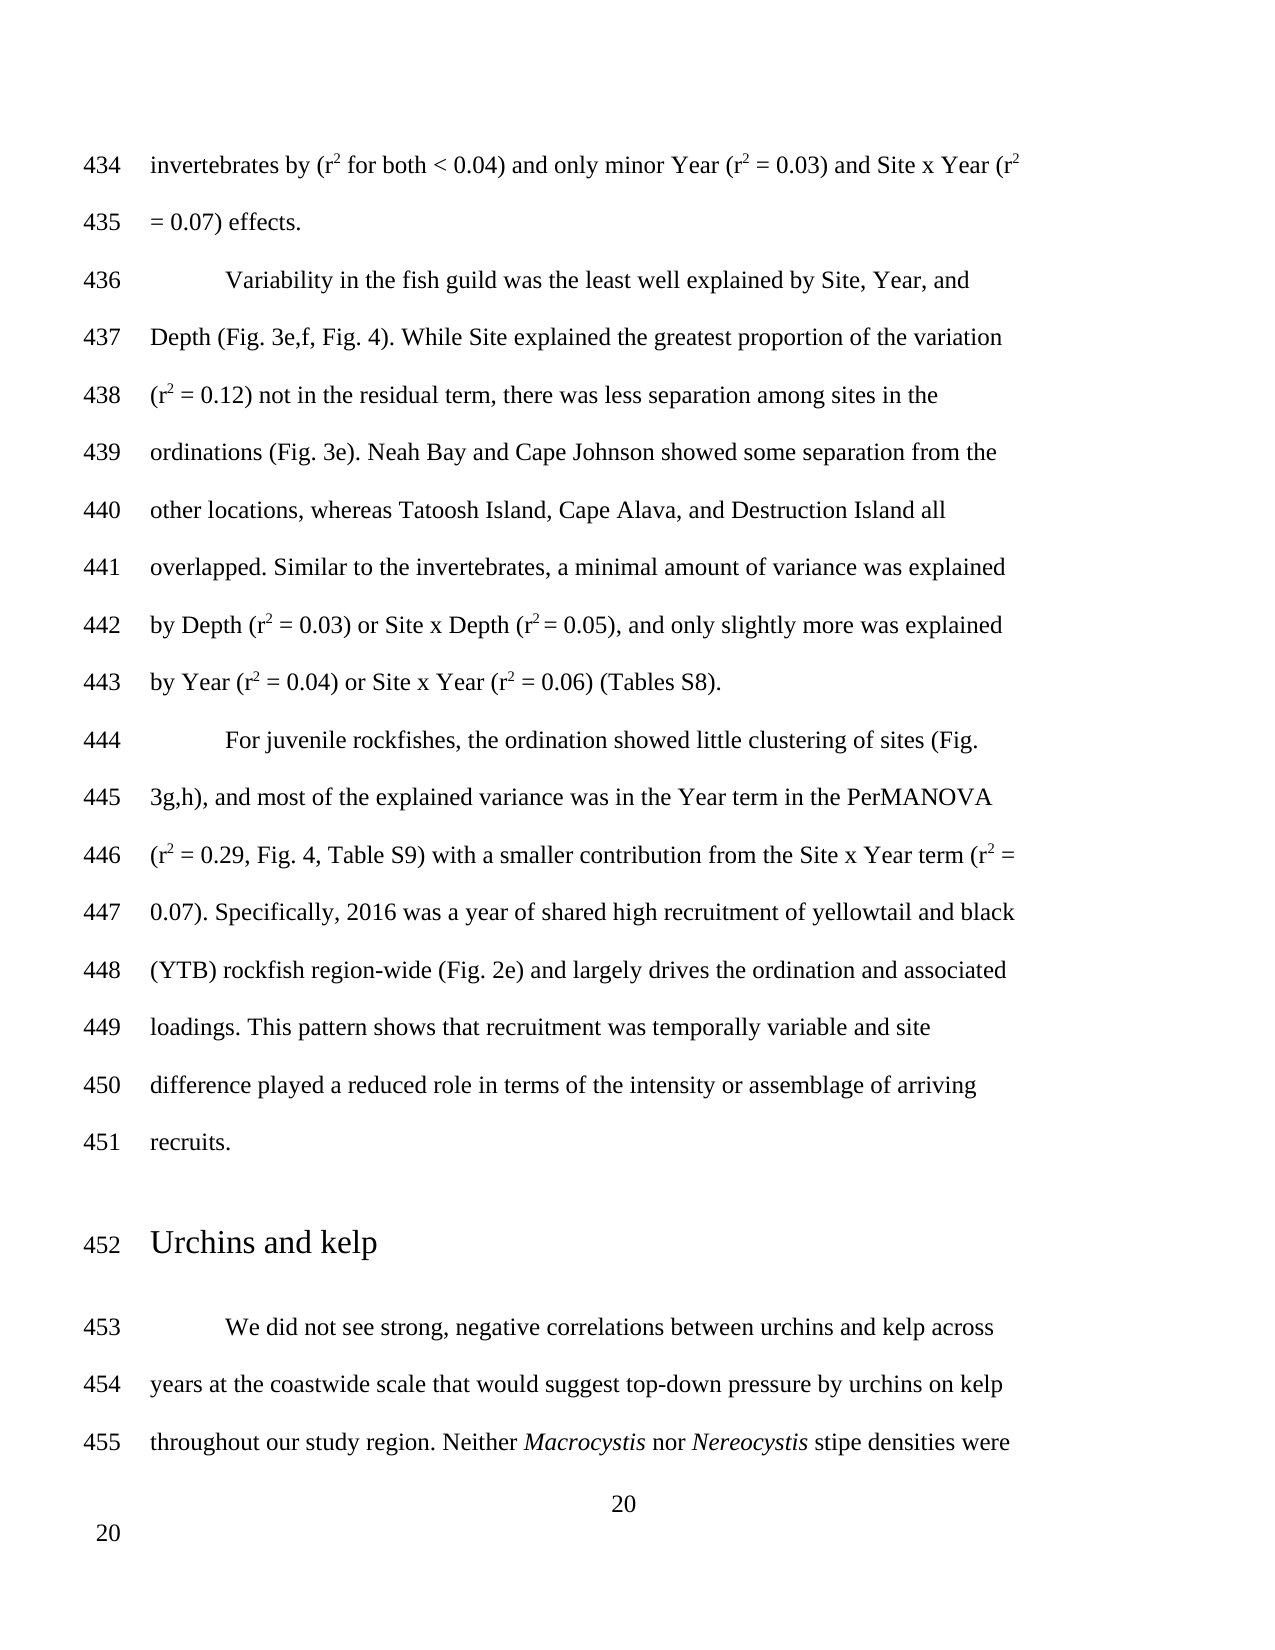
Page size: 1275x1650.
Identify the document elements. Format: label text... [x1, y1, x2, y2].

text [150, 1312, 1022, 1455]
subtitle Urchins and kelp [150, 1222, 1022, 1261]
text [150, 150, 1022, 236]
text Variability in the fish guild was the least well explained by Site, Year, and Depth (Fig. 3e,f, Fig. 4). While Site explained the greatest proportion of the variation (r2 = 0.12) not in the residual term, there was less separation among sites in the ordinations (Fig. 3e). Neah Bay and Cape Johnson showed some separation from the other locations, whereas Tatoosh Island, Cape Alava, and Destruction Island all overlapped. Similar to the invertebrates, a minimal amount of variance was explained by Depth (r2 = 0.03) or Site x Depth (r2 = 0.05), and only slightly more was explained by Year (r2 = 0.04) or Site x Year (r2 = 0.06) (Tables S8). [150, 265, 1022, 696]
text For juvenile rockfishes, the ordination showed little clustering of sites (Fig. 3g,h), and most of the explained variance was in the Year term in the PerMANOVA (r2 = 0.29, Fig. 4, Table S9) with a smaller contribution from the Site x Year term (r2 = 0.07). Specifically, 2016 was a year of shared high recruitment of yellowtail and black (YTB) rockfish region-wide (Fig. 2e) and largely drives the ordination and associated loadings. This pattern shows that recruitment was temporally variable and site difference played a reduced role in terms of the intensity or assemblage of arriving recruits. [150, 725, 1022, 1156]
